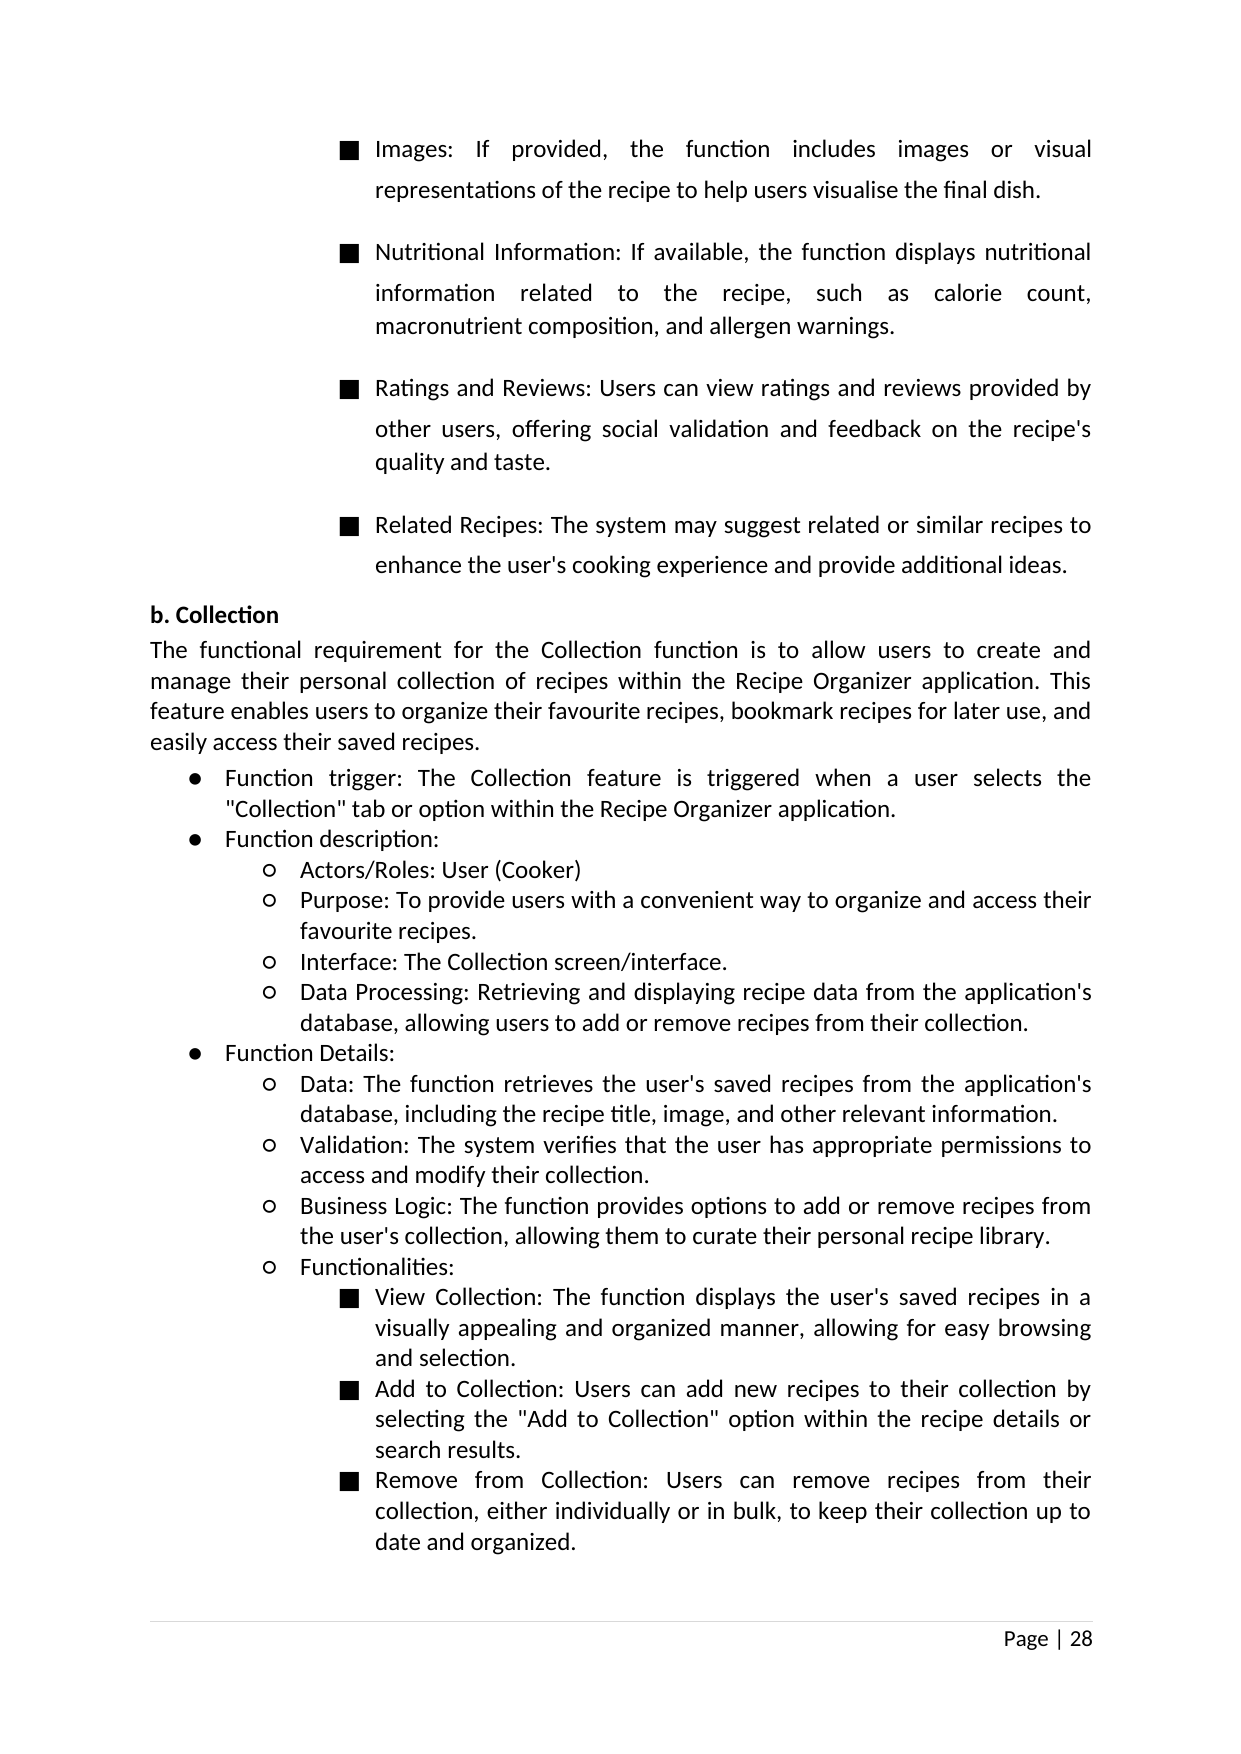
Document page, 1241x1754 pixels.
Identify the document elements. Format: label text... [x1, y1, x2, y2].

list Business Logic: The function provides options to add or remove recipes from the user's collection, allowing them to curate their personal recipe library. [262, 1190, 1093, 1251]
list Validation: The system verifies that the user has appropriate permissions to access and modify their collection. [262, 1129, 1093, 1190]
list Data Processing: Retrieving and displaying recipe data from the application's database, allowing users to add or remove recipes from their collection. [262, 976, 1093, 1037]
list Interface: The Collection screen/interface. [262, 946, 1093, 976]
list Functionalities: [262, 1251, 1093, 1281]
list Images: If provided, the function includes images or visual representations of the recipe to help users visualise the final dish. [337, 121, 1093, 205]
list Purpose: To provide users with a convenient way to organize and access their favourite recipes. [262, 885, 1093, 946]
subtitle b. Collection [150, 599, 1093, 630]
list Function description: [187, 824, 1093, 854]
list Data: The function retrieves the user's saved recipes from the application's database, including the recipe title, image, and other relevant information. [262, 1068, 1093, 1129]
list Ratings and Reviews: Users can view ratings and reviews provided by other users, offering social validation and feedback on the recipe's quality and taste. [337, 360, 1093, 477]
list Function Details: [187, 1037, 1093, 1068]
text The functional requirement for the Collection function is to allow users to create and manage their personal collection of recipes within the Recipe Organizer application. This feature enables users to organize their favourite recipes, bookmark recipes for later use, and easily access their saved recipes. [150, 634, 1093, 756]
list Add to Collection: Users can add new recipes to their collection by selecting the "Add to Collection" option within the recipe details or search results. [337, 1373, 1093, 1464]
list Actors/Roles: User (Cooker) [262, 854, 1093, 885]
list Nutritional Information: If available, the function displays nutritional information related to the recipe, such as calorie count, macronutrient composition, and allergen warnings. [337, 224, 1093, 341]
list Function trigger: The Collection feature is triggered when a user selects the "Collection" tab or option within the Recipe Organizer application. [187, 763, 1093, 824]
list Remove from Collection: Users can remove recipes from their collection, either individually or in bulk, to keep their collection up to date and organized. [337, 1464, 1093, 1556]
list View Collection: The function displays the user's saved recipes in a visually appealing and organized manner, allowing for easy browsing and selection. [337, 1281, 1093, 1373]
list Related Recipes: The system may suggest related or similar recipes to enhance the user's cooking experience and provide additional ideas. [337, 496, 1093, 580]
